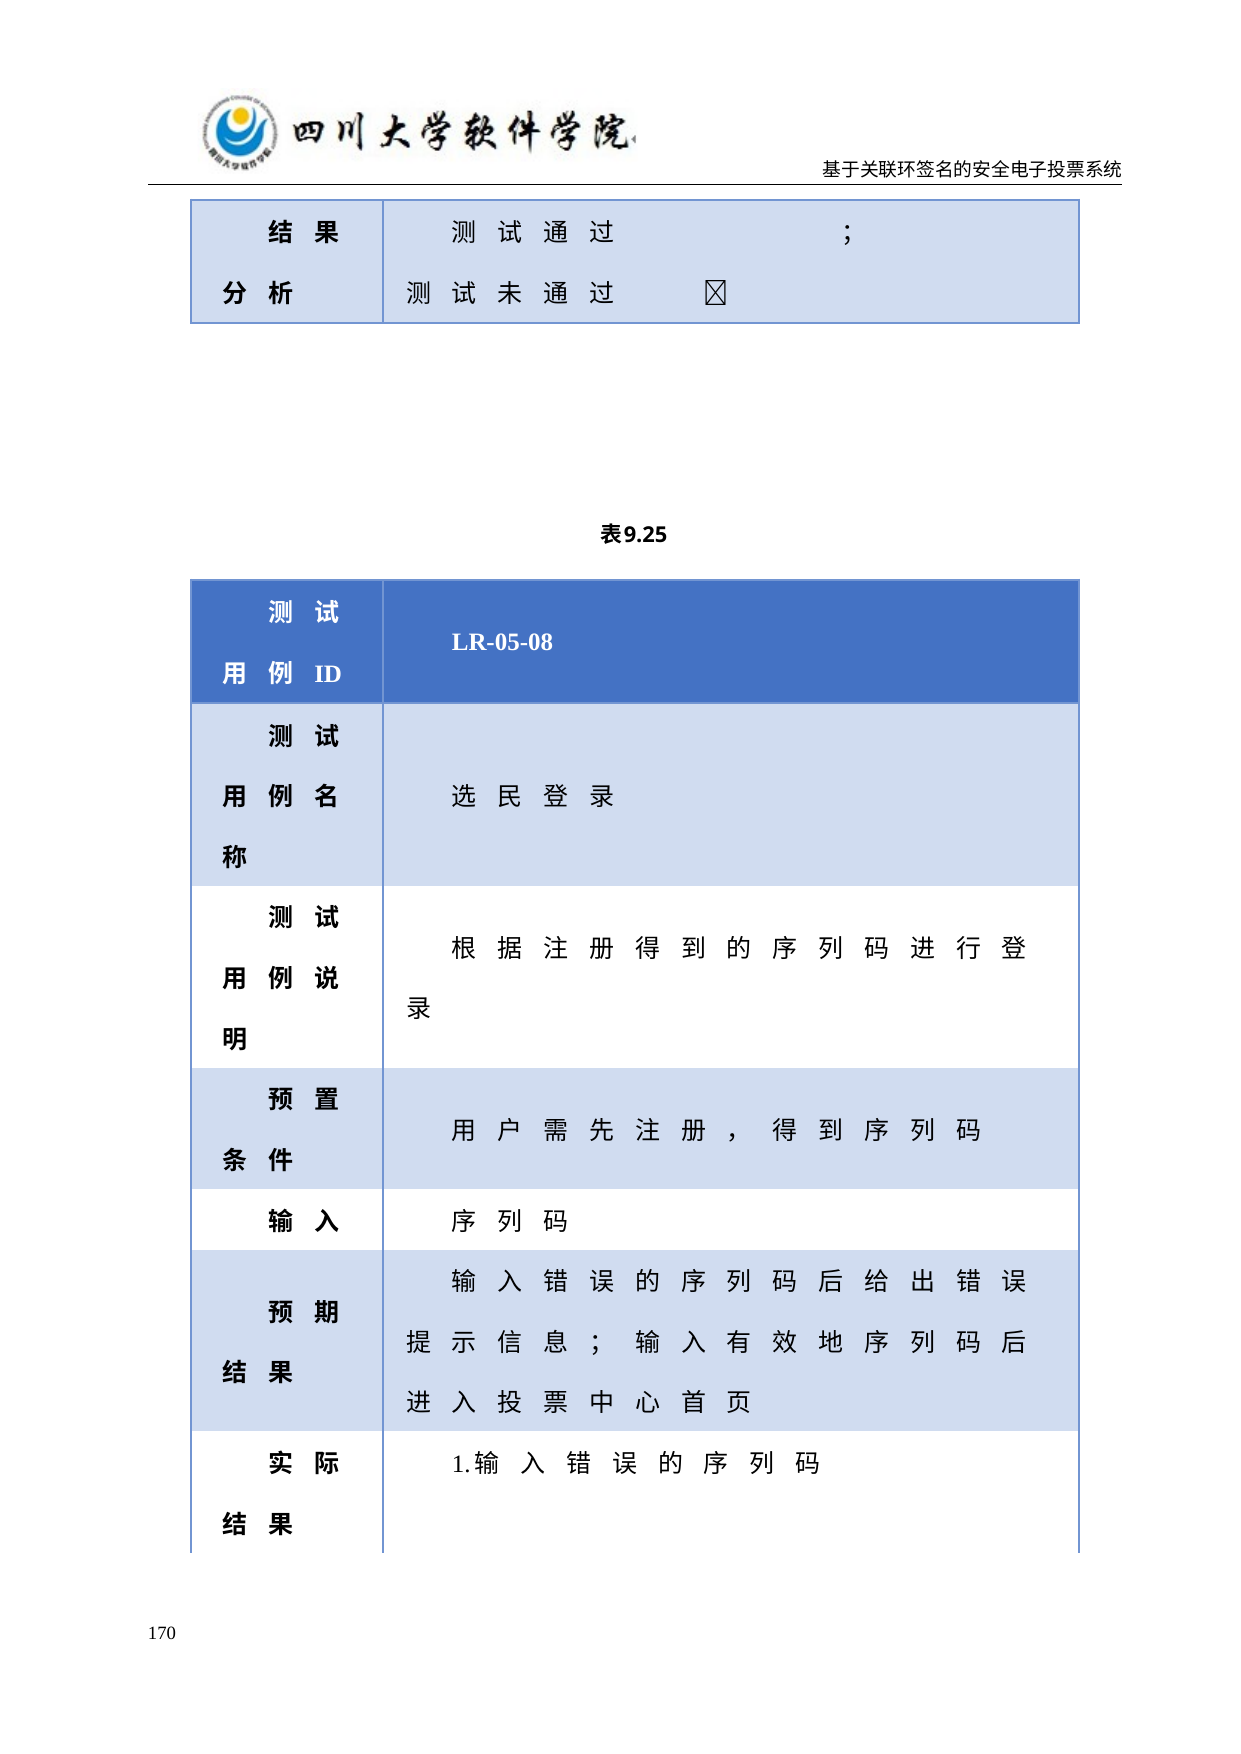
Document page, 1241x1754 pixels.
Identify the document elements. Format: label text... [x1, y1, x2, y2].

table_cell 测试用例说明 [192, 886, 382, 1068]
table_cell 1.输入错误的序列码 2. 输入正确的序列码 [384, 1431, 1078, 1553]
picture [197, 88, 639, 177]
table_cell 根据注册得到的序列码进行登录 [384, 886, 1078, 1068]
table_cell 实际结果 [192, 1431, 382, 1553]
table_header LR-05-08 [384, 581, 1078, 702]
table_cell 选民登录 [384, 704, 1078, 886]
table_cell 预期结果 [192, 1250, 382, 1431]
table_cell 输入 [192, 1189, 382, 1249]
table_cell 用户需先注册，得到序列码 [384, 1068, 1078, 1189]
table_cell 测试用例名称 [192, 704, 382, 886]
text 表9.25 [154, 503, 1116, 563]
table_cell 序列码 [384, 1189, 1078, 1249]
table_cell 结果分析 [192, 201, 382, 322]
table_header 测试用例ID [192, 581, 382, 702]
table_cell 测试通过 ； 测试未通过 [384, 201, 1078, 322]
table_cell 输入错误的序列码后给出错误提示信息；输入有效地序列码后进入投票中心首页 [384, 1250, 1078, 1431]
table_cell 预置条件 [192, 1068, 382, 1189]
